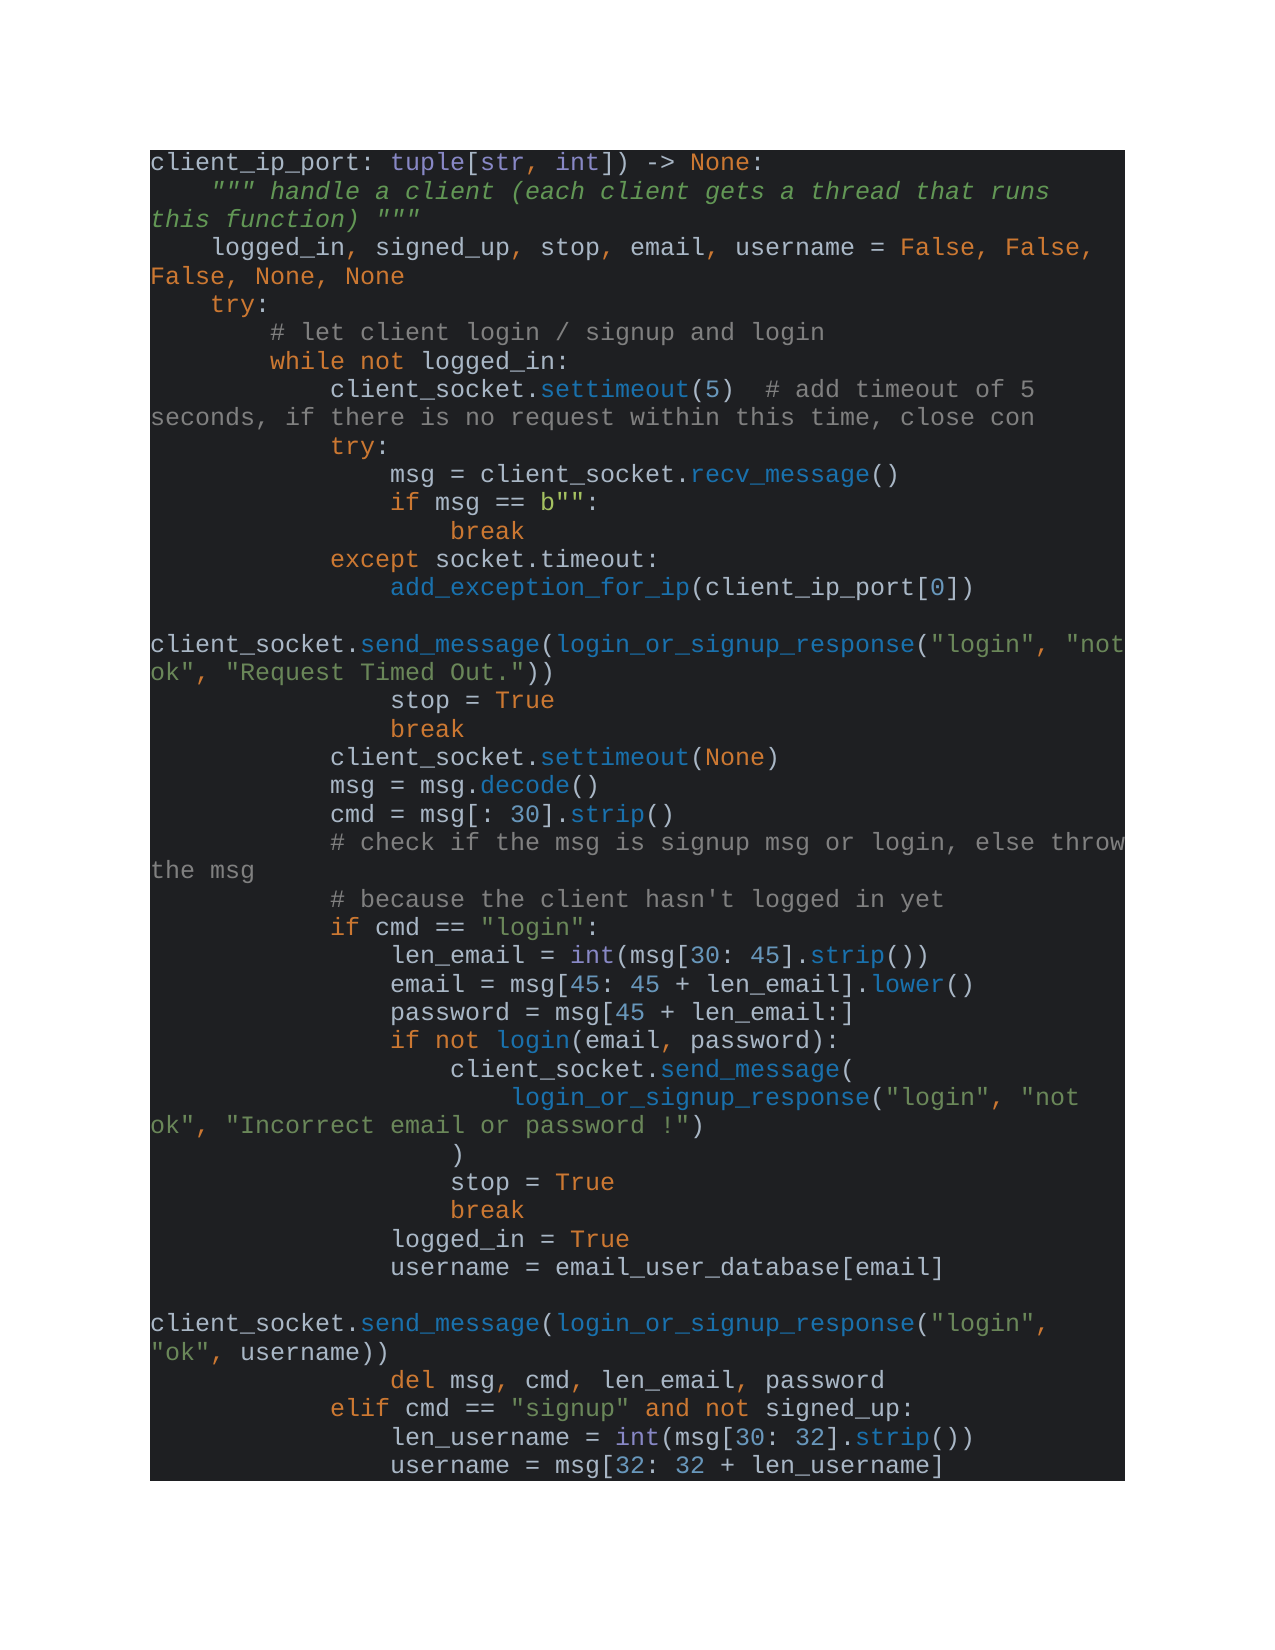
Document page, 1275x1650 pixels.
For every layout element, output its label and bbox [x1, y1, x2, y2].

text [150, 150, 1125, 1481]
